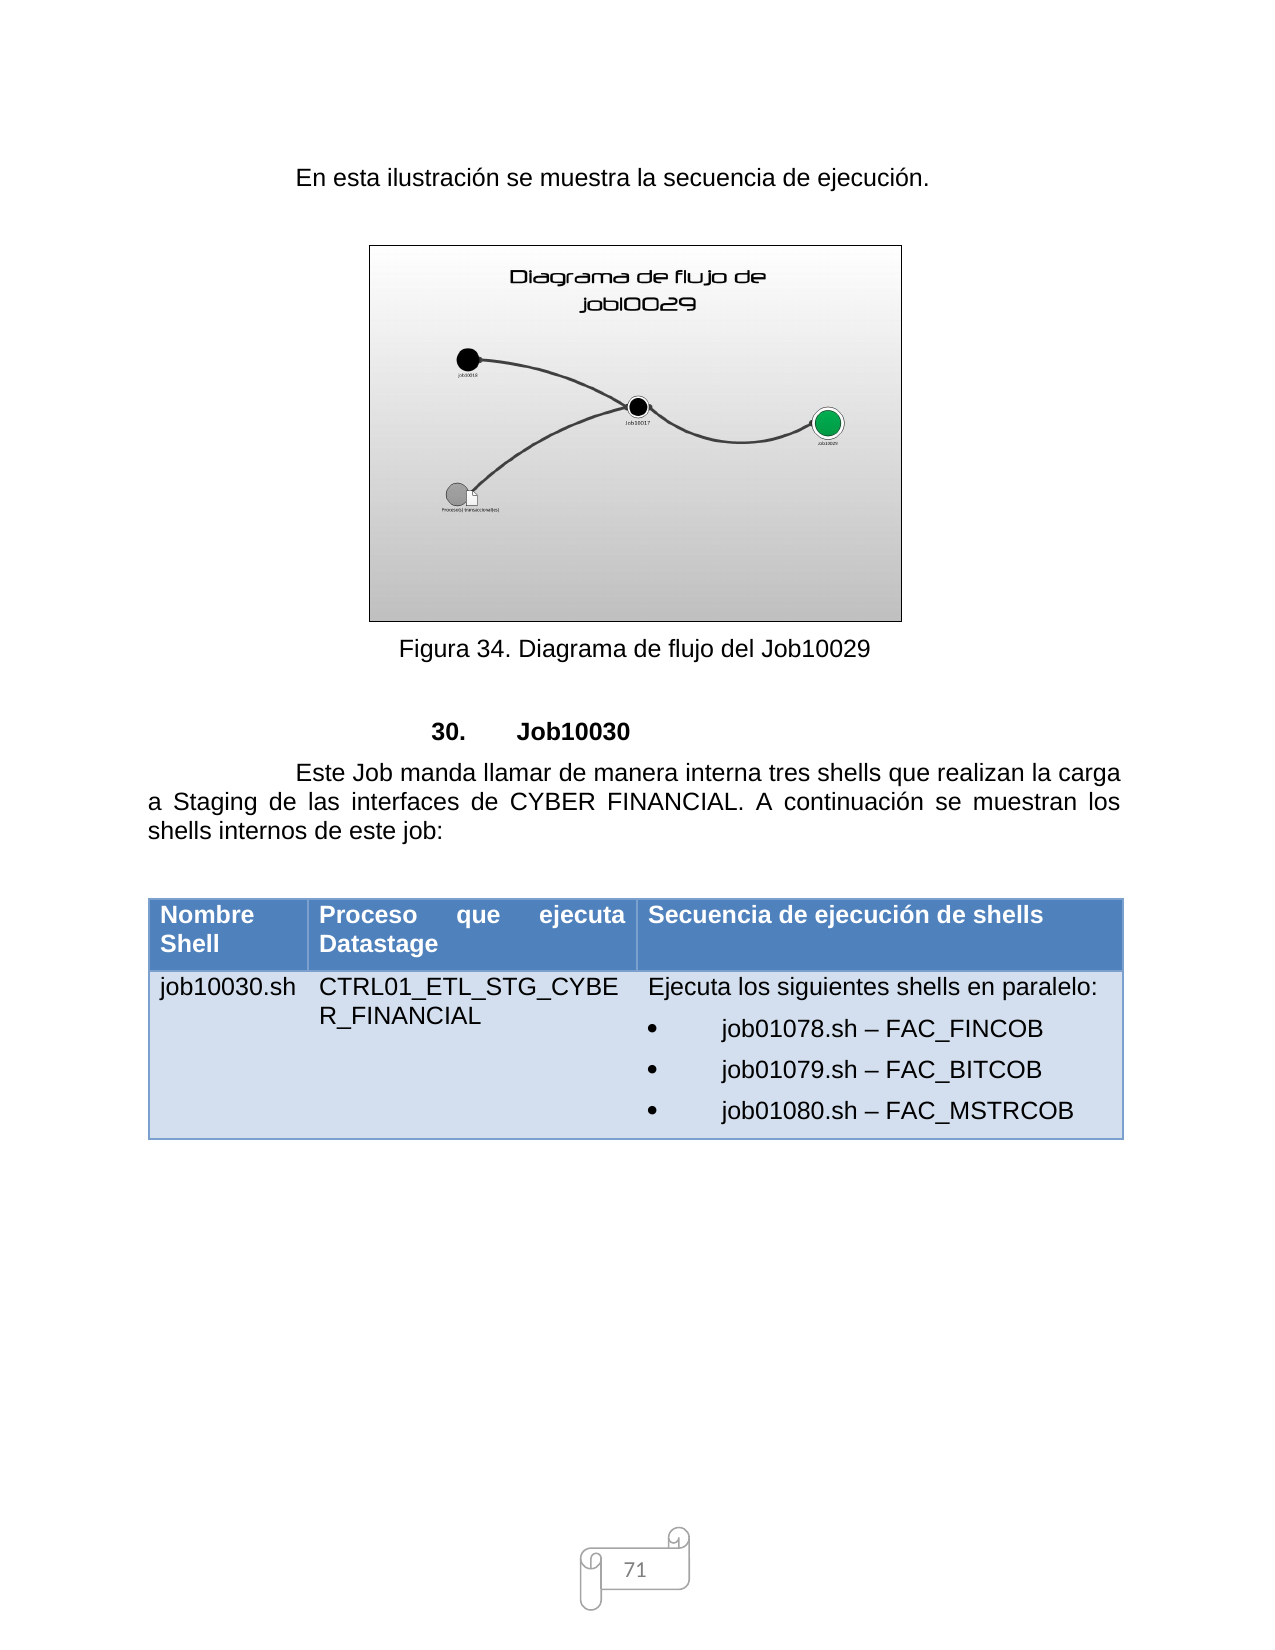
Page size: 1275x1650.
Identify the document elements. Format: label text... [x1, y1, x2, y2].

picture [370, 246, 901, 621]
table_cell Ejecuta los siguientes shells en paralelo: job01078.sh – FAC_FINCOB job01079.sh – FAC_BITCOB job01080.sh – FAC_MSTRCOB [637, 972, 1122, 1138]
table_header Nombre Shell [150, 900, 307, 970]
table_cell CTRL01_ETL_STG_CYBER_FINANCIAL [308, 972, 637, 1138]
text Este Job manda llamar de manera interna tres shells que realizan la carga a Staging de las interfaces de CYBER FINANCIAL. A continuación se muestran los shells internos de este job: [148, 758, 1122, 844]
table_cell job10030.sh [150, 972, 308, 1138]
subtitle Job10030 [283, 717, 1122, 746]
text En esta ilustración se muestra la secuencia de ejecución. [148, 162, 1122, 191]
table_header Proceso que ejecuta Datastage [309, 900, 636, 970]
text Figura 34. Diagrama de flujo del Job10029 [148, 634, 1122, 663]
table_header Secuencia de ejecución de shells [638, 900, 1122, 970]
